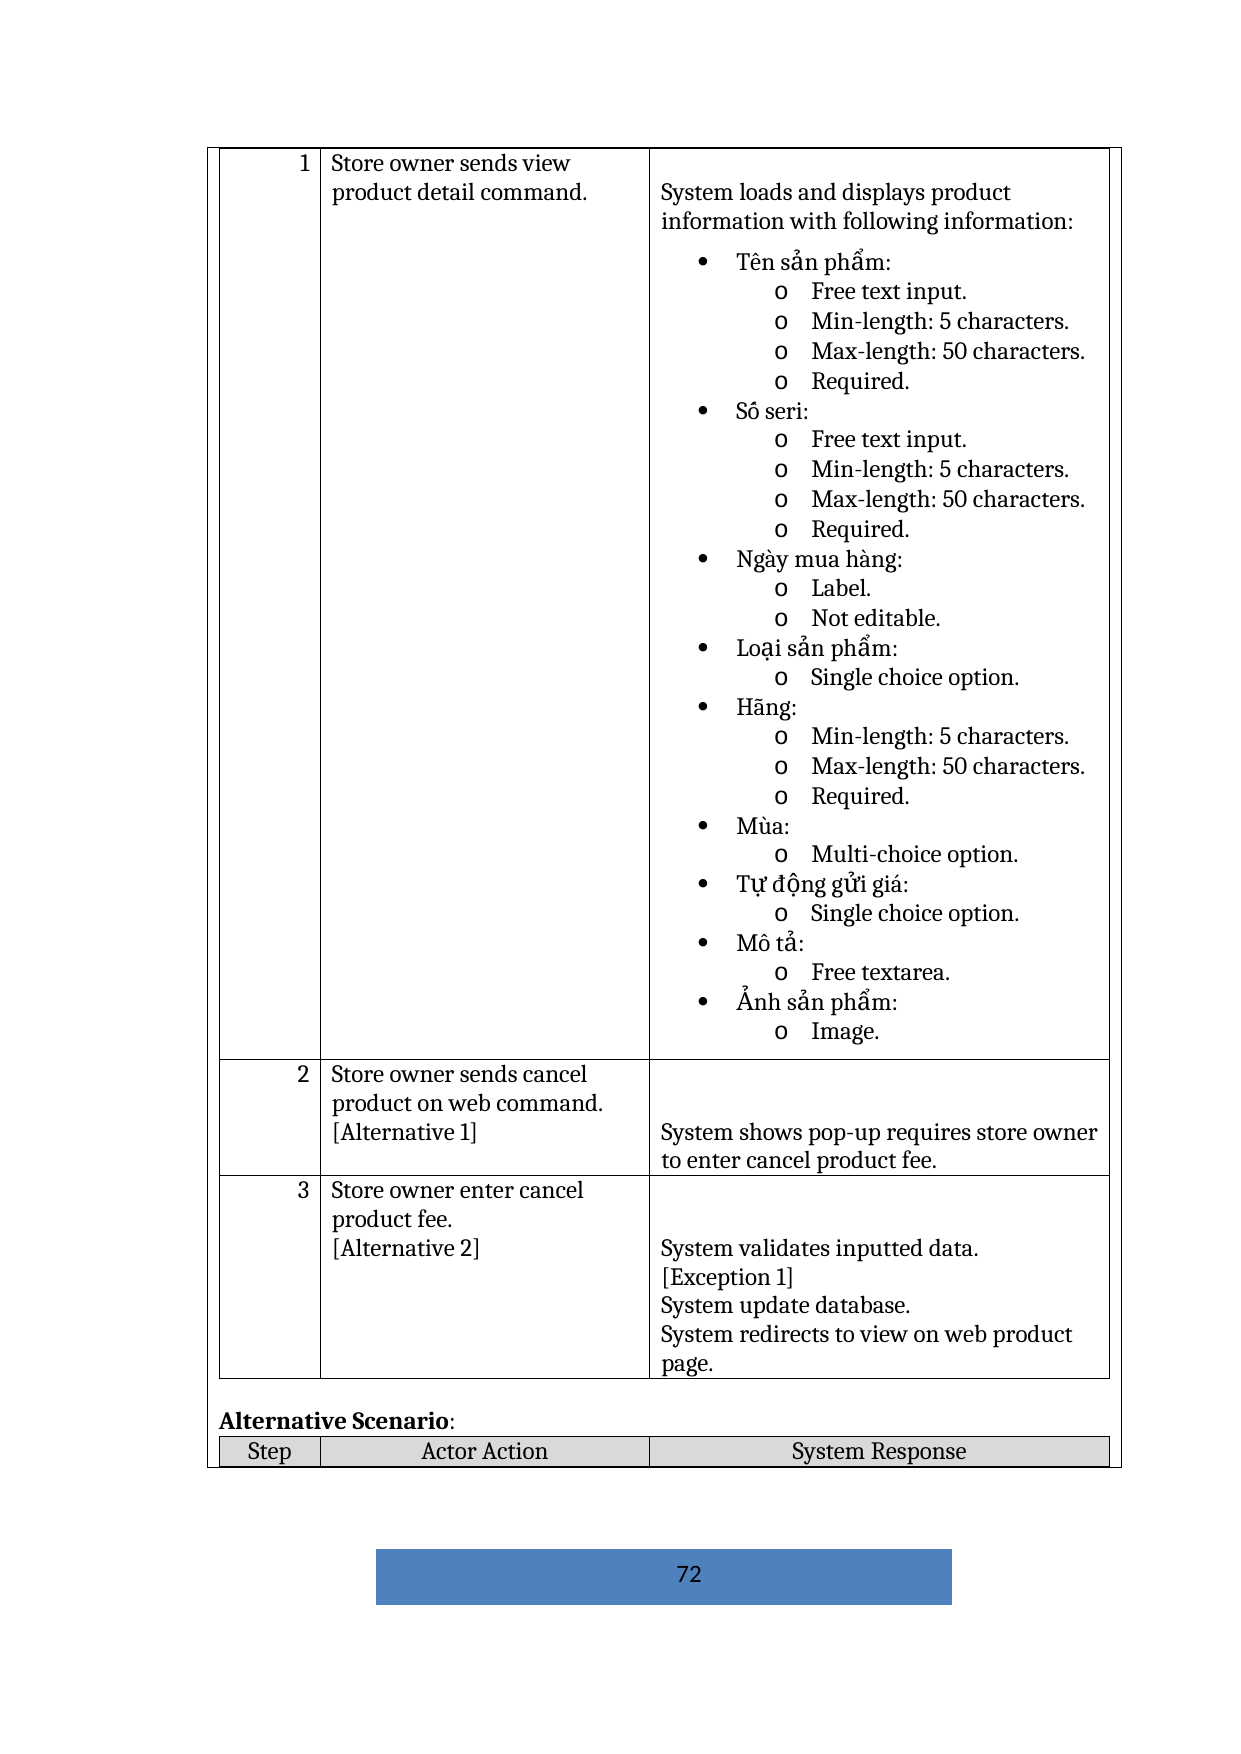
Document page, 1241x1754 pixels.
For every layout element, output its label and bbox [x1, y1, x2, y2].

table_cell [208, 148, 1121, 1467]
